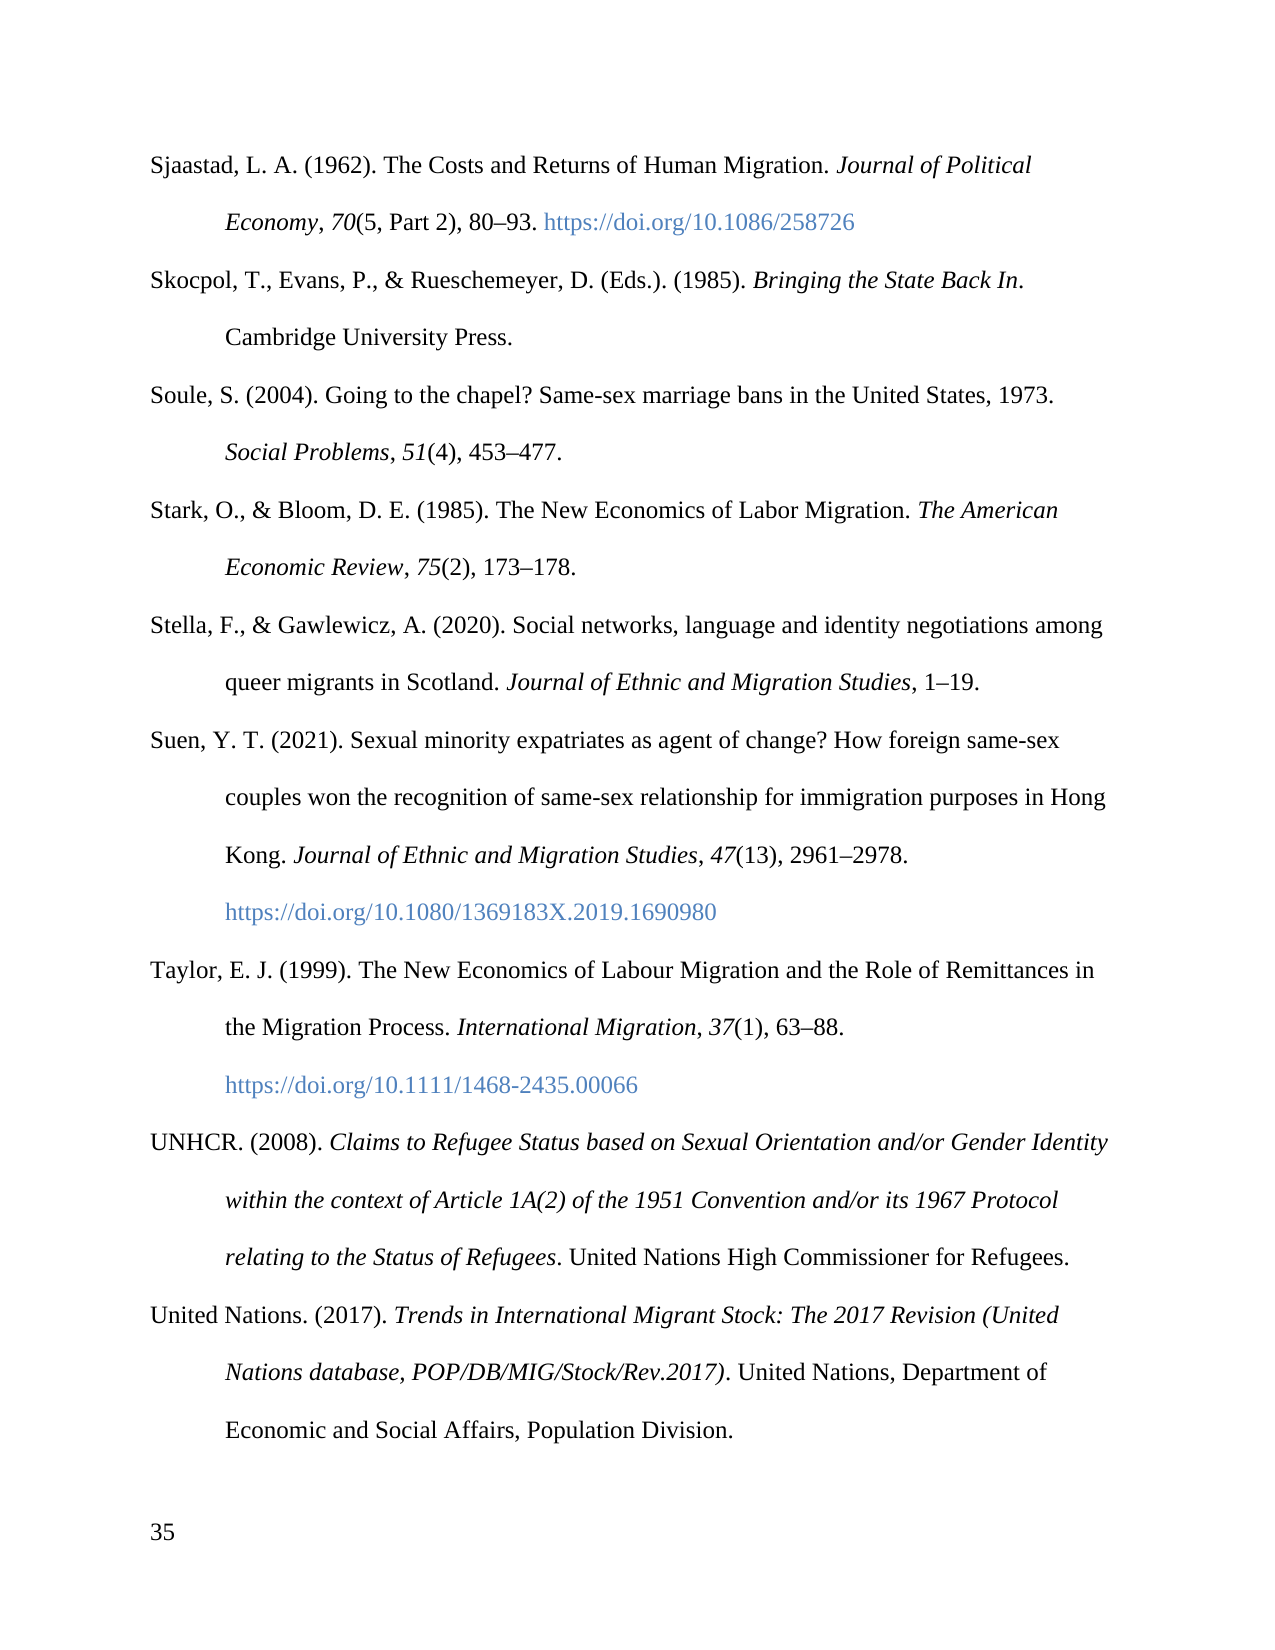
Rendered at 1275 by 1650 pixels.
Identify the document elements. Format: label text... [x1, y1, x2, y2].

text United Nations. (2017). Trends in International Migrant Stock: The 2017 Revision (United Nations database, POP/DB/MIG/Stock/Rev.2017). United Nations, Department of Economic and Social Affairs, Population Division. [150, 1300, 1125, 1444]
text UNHCR. (2008). Claims to Refugee Status based on Sexual Orientation and/or Gender Identity within the context of Article 1A(2) of the 1951 Convention and/or its 1967 Protocol relating to the Status of Refugees. United Nations High Commissioner for Refugees. [150, 1127, 1125, 1271]
text Stella, F., & Gawlewicz, A. (2020). Social networks, language and identity negotiations among queer migrants in Scotland. Journal of Ethnic and Migration Studies, 1–19. [150, 610, 1125, 696]
text Stark, O., & Bloom, D. E. (1985). The New Economics of Labor Migration. The American Economic Review, 75(2), 173–178. [150, 495, 1125, 581]
text Suen, Y. T. (2021). Sexual minority expatriates as agent of change? How foreign same-sex couples won the recognition of same-sex relationship for immigration purposes in Hong Kong. Journal of Ethnic and Migration Studies, 47(13), 2961–2978. https://doi.org/10.1080/1369183X.2019.1690980 [150, 725, 1125, 926]
text Taylor, E. J. (1999). The New Economics of Labour Migration and the Role of Remittances in the Migration Process. International Migration, 37(1), 63–88. https://doi.org/10.1111/1468-2435.00066 [150, 955, 1125, 1099]
text Sjaastad, L. A. (1962). The Costs and Returns of Human Migration. Journal of Political Economy, 70(5, Part 2), 80–93. https://doi.org/10.1086/258726 [150, 150, 1125, 236]
text Soule, S. (2004). Going to the chapel? Same-sex marriage bans in the United States, 1973. Social Problems, 51(4), 453–477. [150, 380, 1125, 466]
text Skocpol, T., Evans, P., & Rueschemeyer, D. (Eds.). (1985). Bringing the State Back In. Cambridge University Press. [150, 265, 1125, 351]
